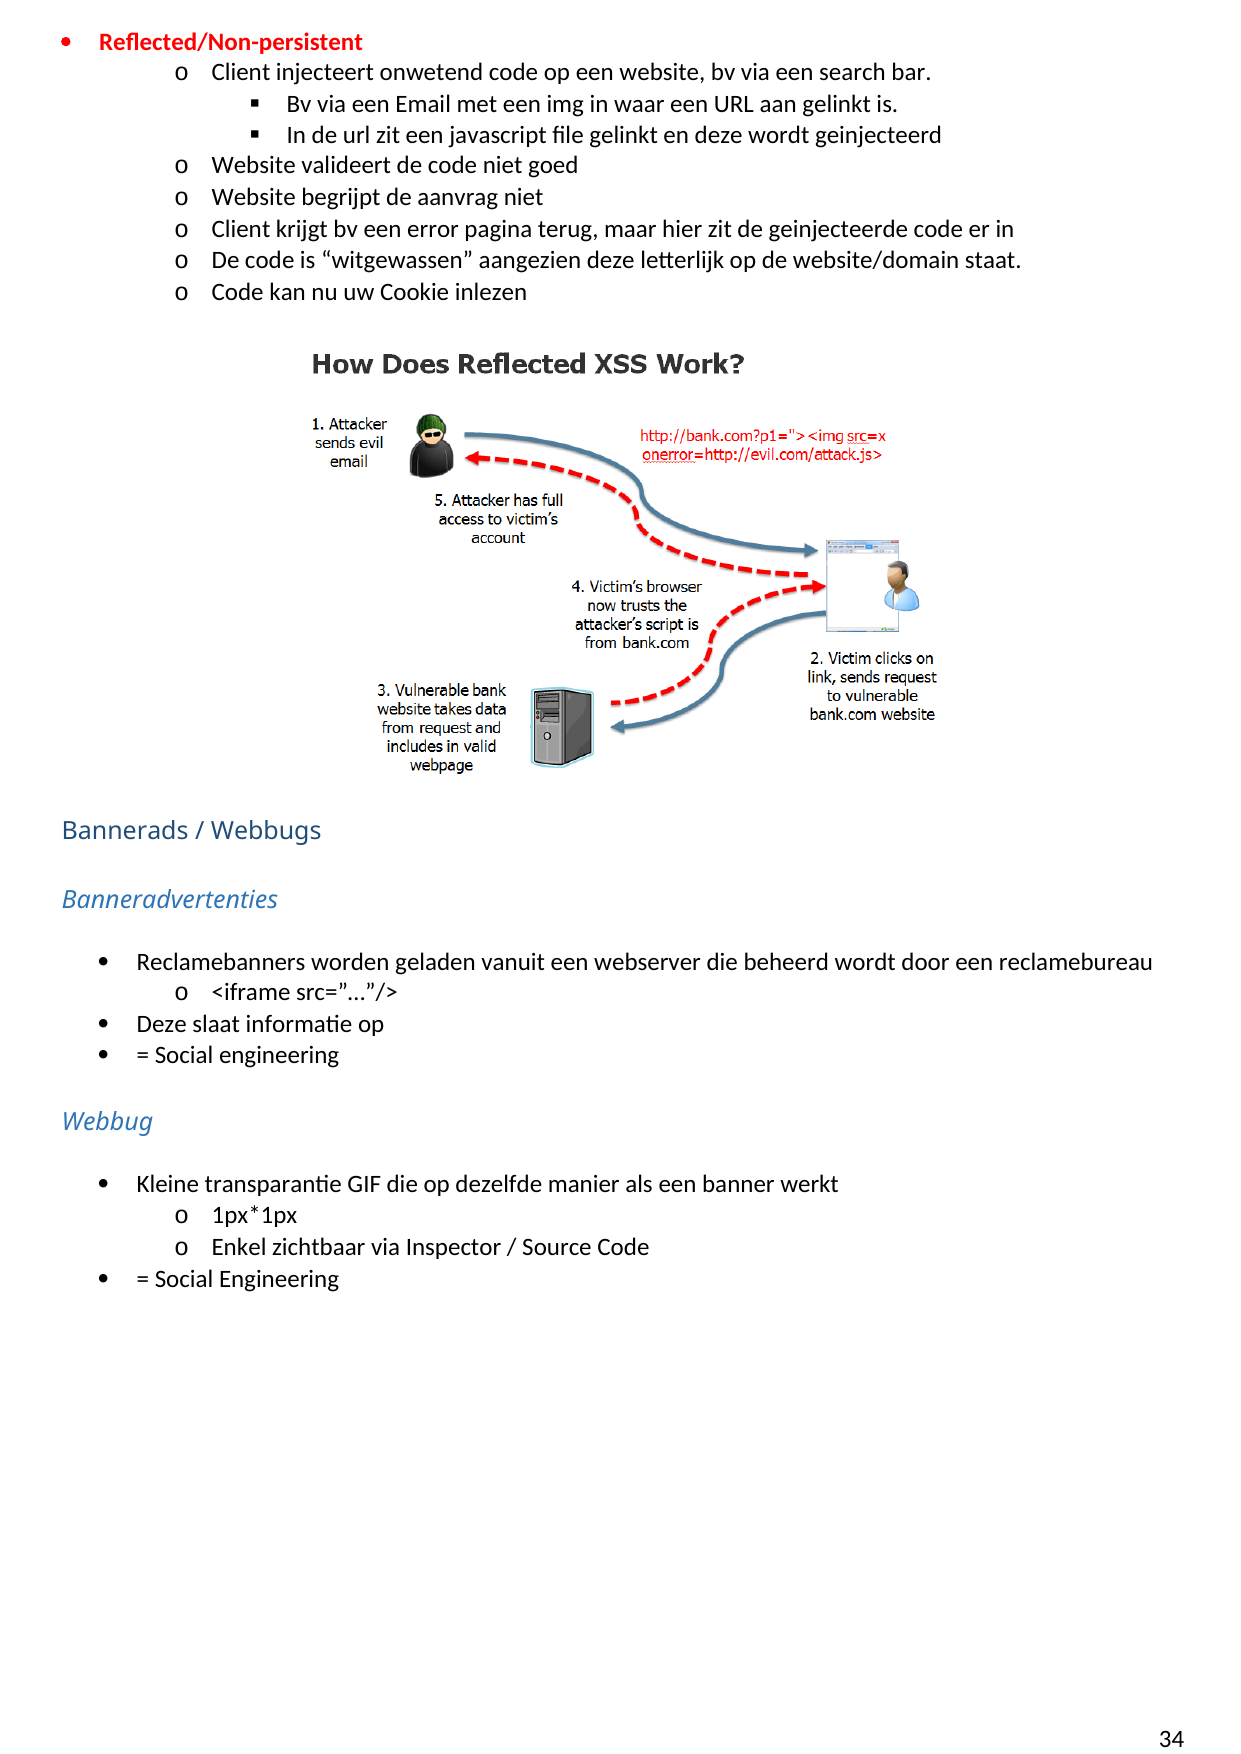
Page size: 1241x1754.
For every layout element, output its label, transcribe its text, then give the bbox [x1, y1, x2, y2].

list Reflected/Non-persistent [61, 26, 1184, 57]
list <iframe src=”…”/> [174, 977, 1184, 1008]
subtitle Webbug [61, 1104, 1184, 1138]
list 1px*1px [174, 1199, 1184, 1231]
list Client injecteert onwetend code op een website, bv via een search bar. [174, 57, 1184, 88]
list Deze slaat informatie op [99, 1008, 1184, 1039]
subtitle Banneradvertenties [61, 881, 1184, 916]
list Kleine transparantie GIF die op dezelfde manier als een banner werkt [99, 1169, 1184, 1199]
list = Social Engineering [99, 1263, 1184, 1293]
list Bv via een Email met een img in waar een URL aan gelinkt is. [249, 88, 1184, 119]
list In de url zit een javascript file gelinkt en deze wordt geinjecteerd [249, 119, 1184, 149]
list Enkel zichtbaar via Inspector / Source Code [174, 1231, 1184, 1263]
list Reclamebanners worden geladen vanuit een webserver die beheerd wordt door een reclamebureau [99, 946, 1184, 977]
list Code kan nu uw Cookie inlezen [174, 276, 1184, 308]
list Website begrijpt de aanvrag niet [174, 181, 1184, 213]
list De code is “witgewassen” aangezien deze letterlijk op de website/domain staat. [174, 245, 1184, 276]
list = Social engineering [99, 1039, 1184, 1069]
list Website valideert de code niet goed [174, 149, 1184, 181]
picture [305, 338, 940, 778]
subtitle Bannerads / Webbugs [61, 813, 1184, 847]
list Client krijgt bv een error pagina terug, maar hier zit de geinjecteerde code er in [174, 213, 1184, 245]
